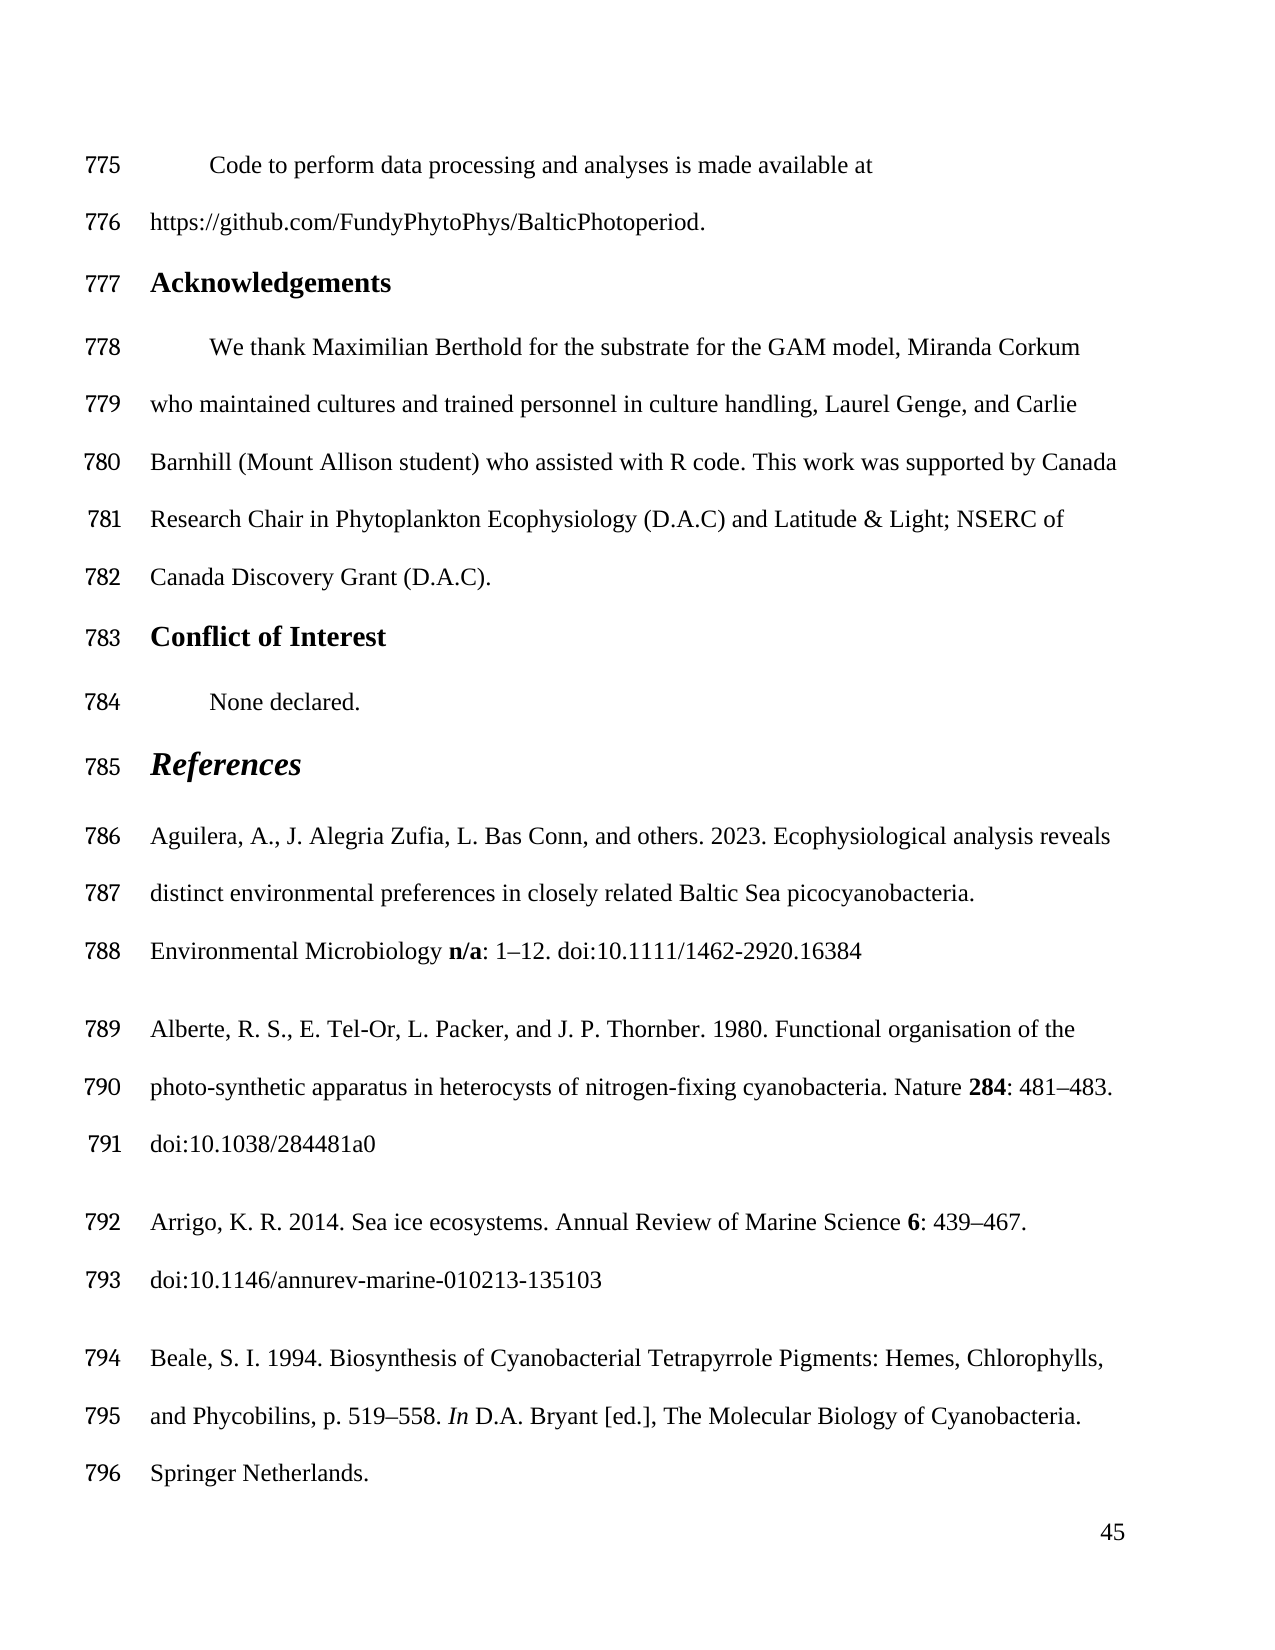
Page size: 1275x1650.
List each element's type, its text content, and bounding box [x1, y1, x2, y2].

subtitle Conflict of Interest [150, 619, 1125, 653]
text Beale, S. I. 1994. Biosynthesis of Cyanobacterial Tetrapyrrole Pigments: Hemes, Chlorophylls, and Phycobilins, p. 519–558. In D.A. Bryant [ed.], The Molecular Biology of Cyanobacteria. Springer Netherlands. [150, 1343, 1125, 1487]
text Alberte, R. S., E. Tel-Or, L. Packer, and J. P. Thornber. 1980. Functional organisation of the photo-synthetic apparatus in heterocysts of nitrogen-fixing cyanobacteria. Nature 284: 481–483. doi:10.1038/284481a0 [150, 1014, 1125, 1158]
text None declared. [150, 687, 1125, 715]
subtitle Acknowledgements [150, 265, 1125, 298]
subtitle References [150, 744, 1125, 782]
text We thank Maximilian Berthold for the substrate for the GAM model, Miranda Corkum who maintained cultures and trained personnel in culture handling, Laurel Genge, and Carlie Barnhill (Mount Allison student) who assisted with R code. This work was supported by Canada Research Chair in Phytoplankton Ecophysiology (D.A.C) and Latitude & Light; NSERC of Canada Discovery Grant (D.A.C). [150, 332, 1125, 591]
text Aguilera, A., J. Alegria Zufia, L. Bas Conn, and others. 2023. Ecophysiological analysis reveals distinct environmental preferences in closely related Baltic Sea picocyanobacteria. Environmental Microbiology n/a: 1–12. doi:10.1111/1462-2920.16384 [150, 821, 1125, 964]
text Code to perform data processing and analyses is made available at https://github.com/FundyPhytoPhys/BalticPhotoperiod. [150, 150, 1125, 236]
text Arrigo, K. R. 2014. Sea ice ecosystems. Annual Review of Marine Science 6: 439–467. doi:10.1146/annurev-marine-010213-135103 [150, 1207, 1125, 1294]
